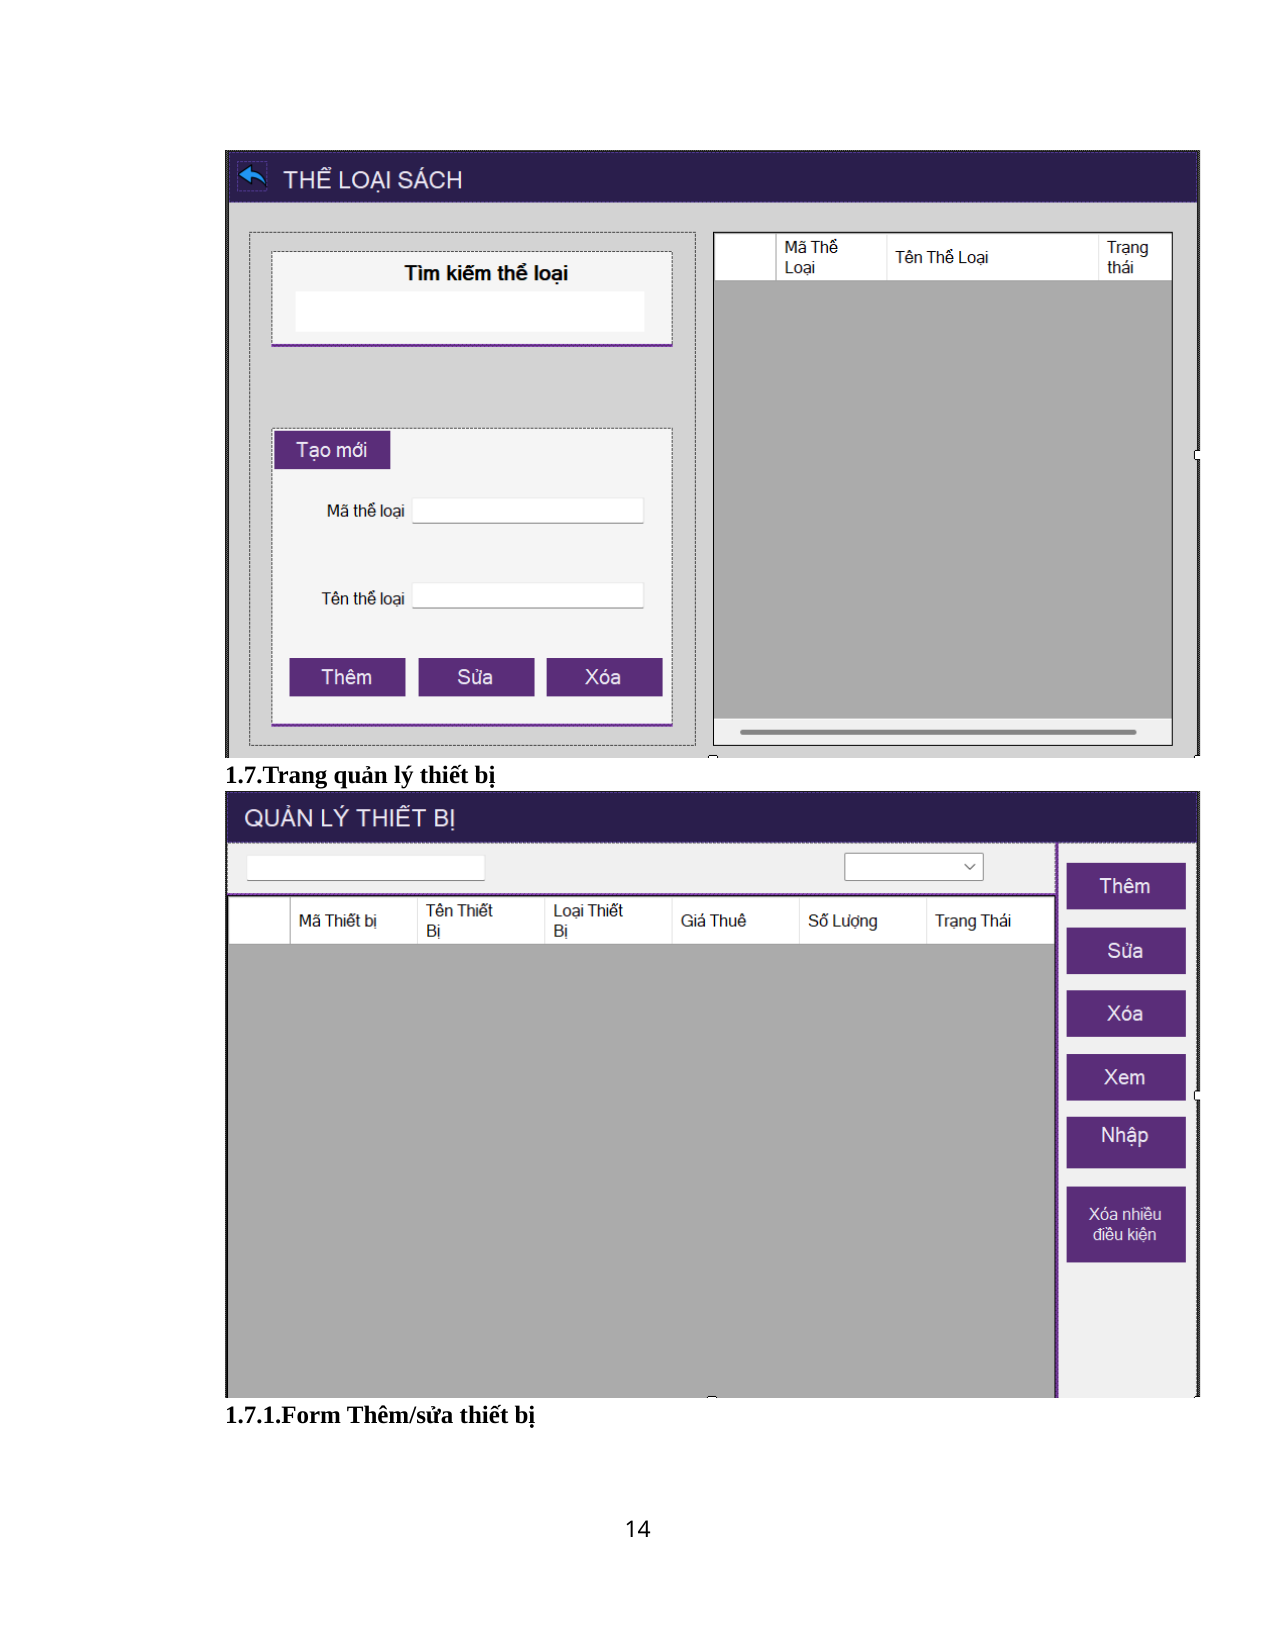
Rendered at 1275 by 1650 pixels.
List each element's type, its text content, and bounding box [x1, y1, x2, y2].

picture [225, 150, 1200, 758]
picture [225, 791, 1200, 1398]
list 1.7.Trang quản lý thiết bị [225, 760, 1125, 789]
list 1.7.1.Form Thêm/sửa thiết bị [225, 1400, 1125, 1429]
